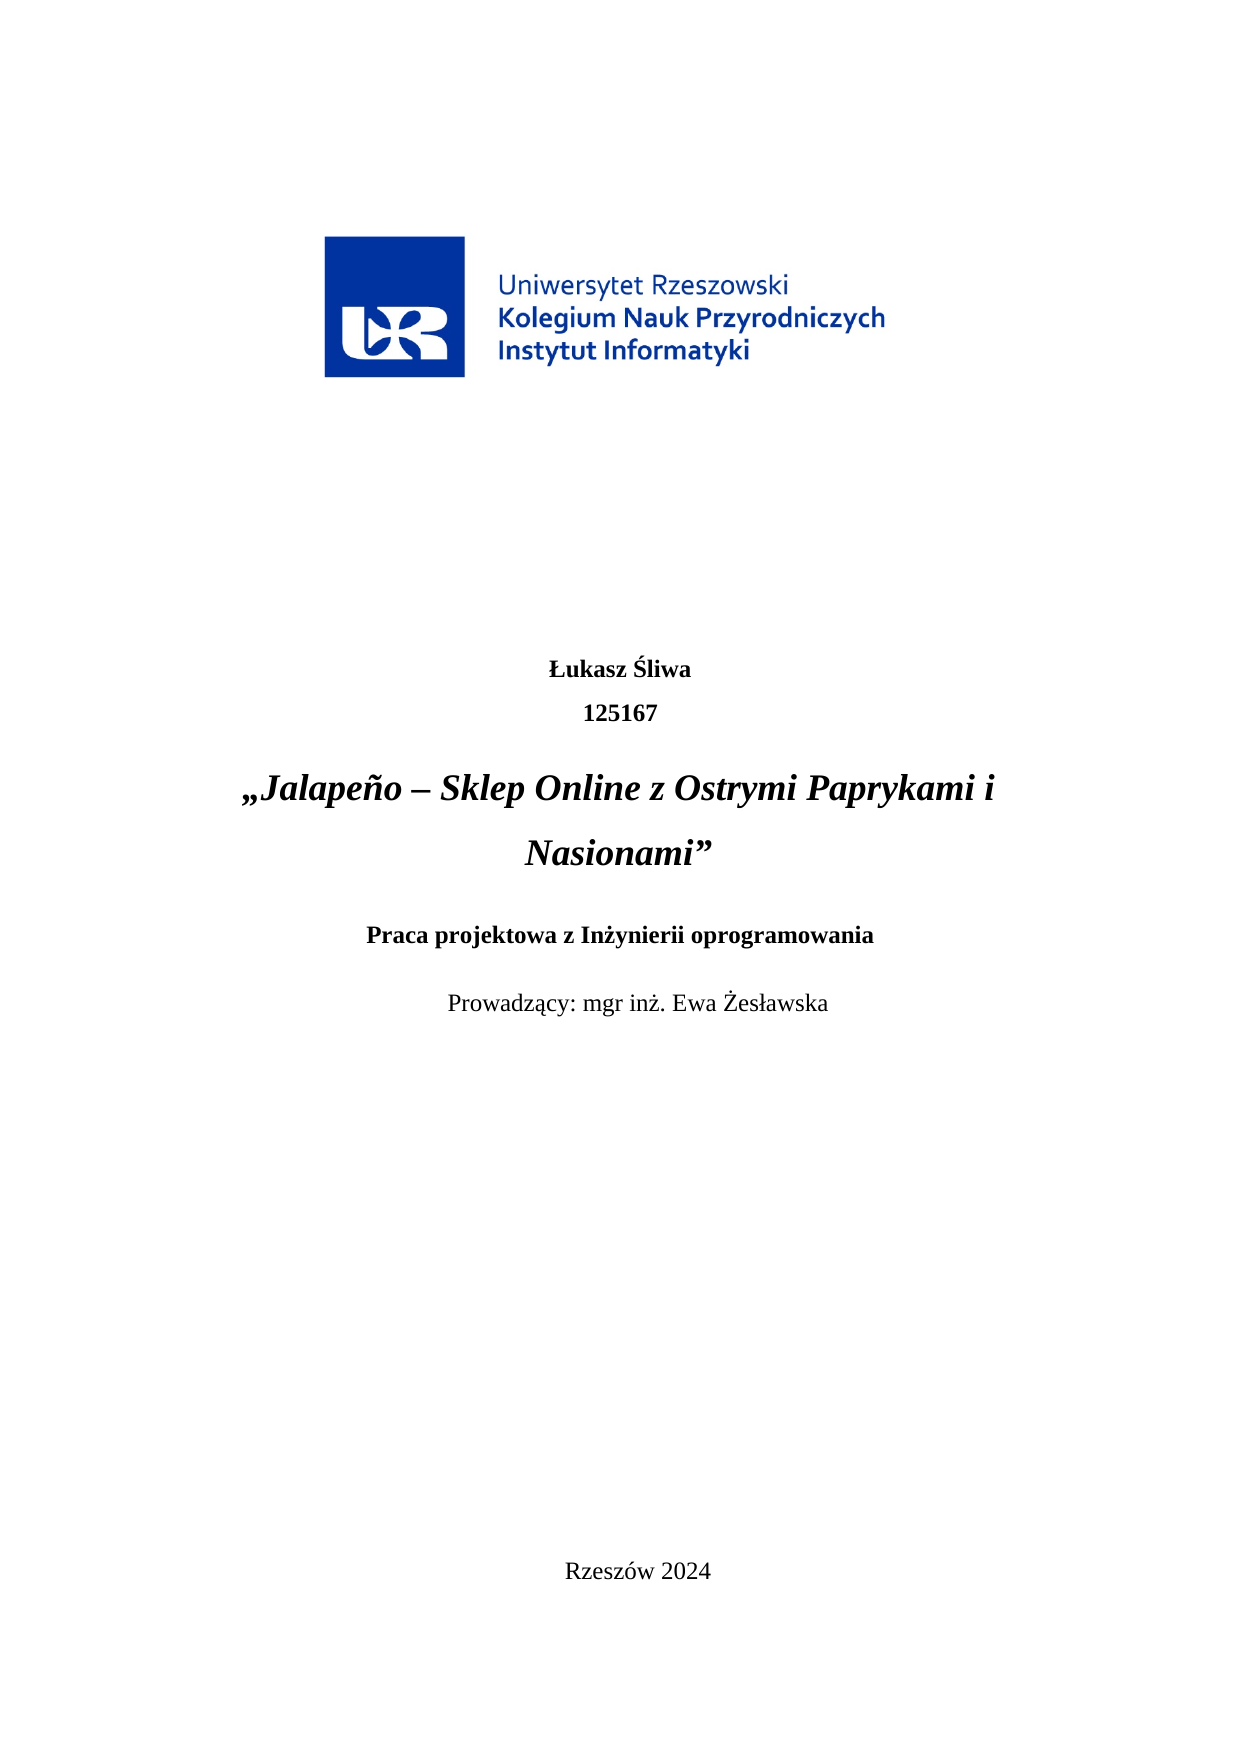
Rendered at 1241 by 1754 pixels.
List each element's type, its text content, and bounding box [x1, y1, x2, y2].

text „Jalapeño – Sklep Online z Ostrymi Paprykami i Nasionami” [148, 766, 1093, 873]
text Praca projektowa z Inżynierii oprogramowania [148, 920, 1093, 949]
text Prowadzący: mgr inż. Ewa Żesławska [148, 988, 1093, 1017]
text Rzeszów 2024 [148, 1556, 1093, 1585]
text Łukasz Śliwa [148, 654, 1093, 683]
picture [147, 147, 1093, 466]
text 125167 [148, 698, 1093, 726]
